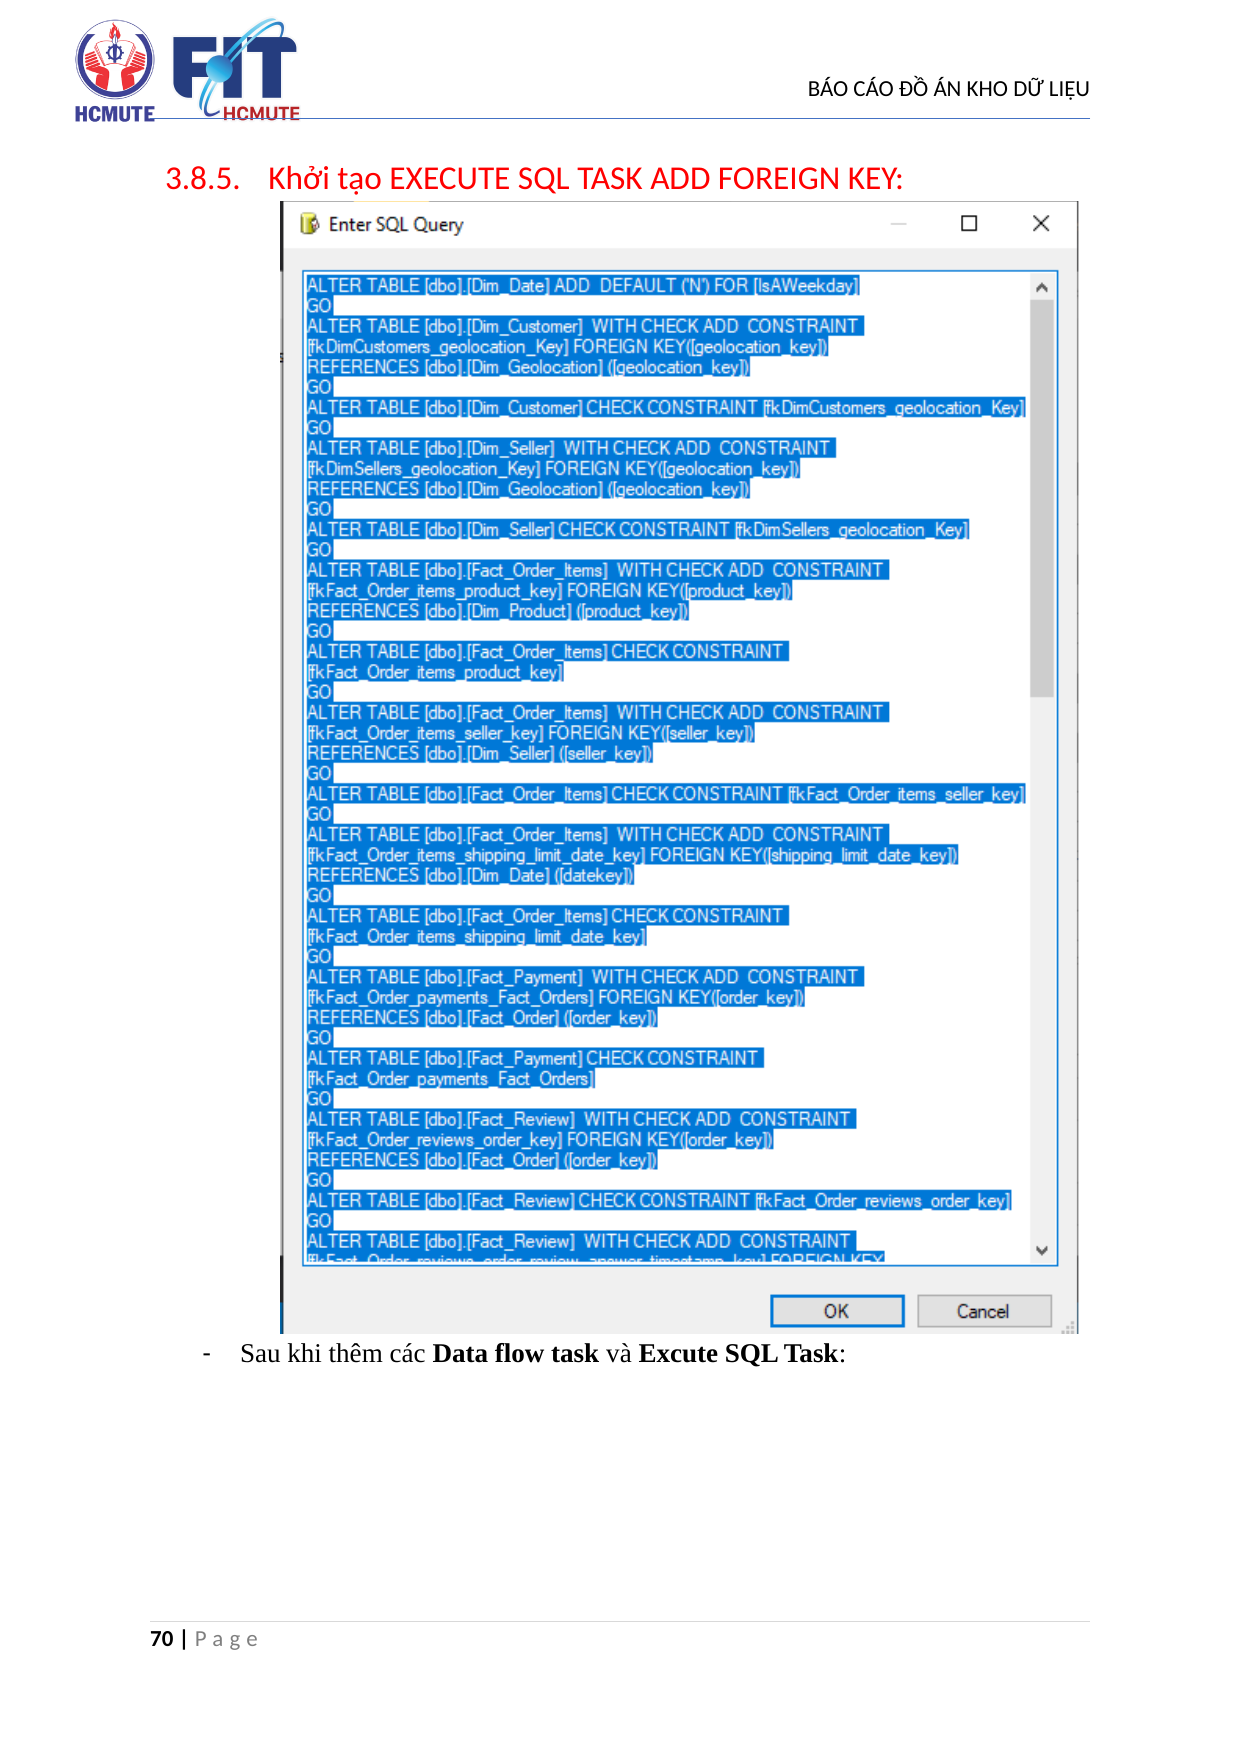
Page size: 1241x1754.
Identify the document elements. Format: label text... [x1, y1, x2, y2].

list Sau khi thêm các Data flow task và Excute SQL Task: [202, 1336, 1090, 1369]
picture [71, 15, 302, 126]
list Khởi tạo EXECUTE SQL TASK ADD FOREIGN KEY: [165, 157, 1090, 198]
picture [280, 201, 1079, 1334]
